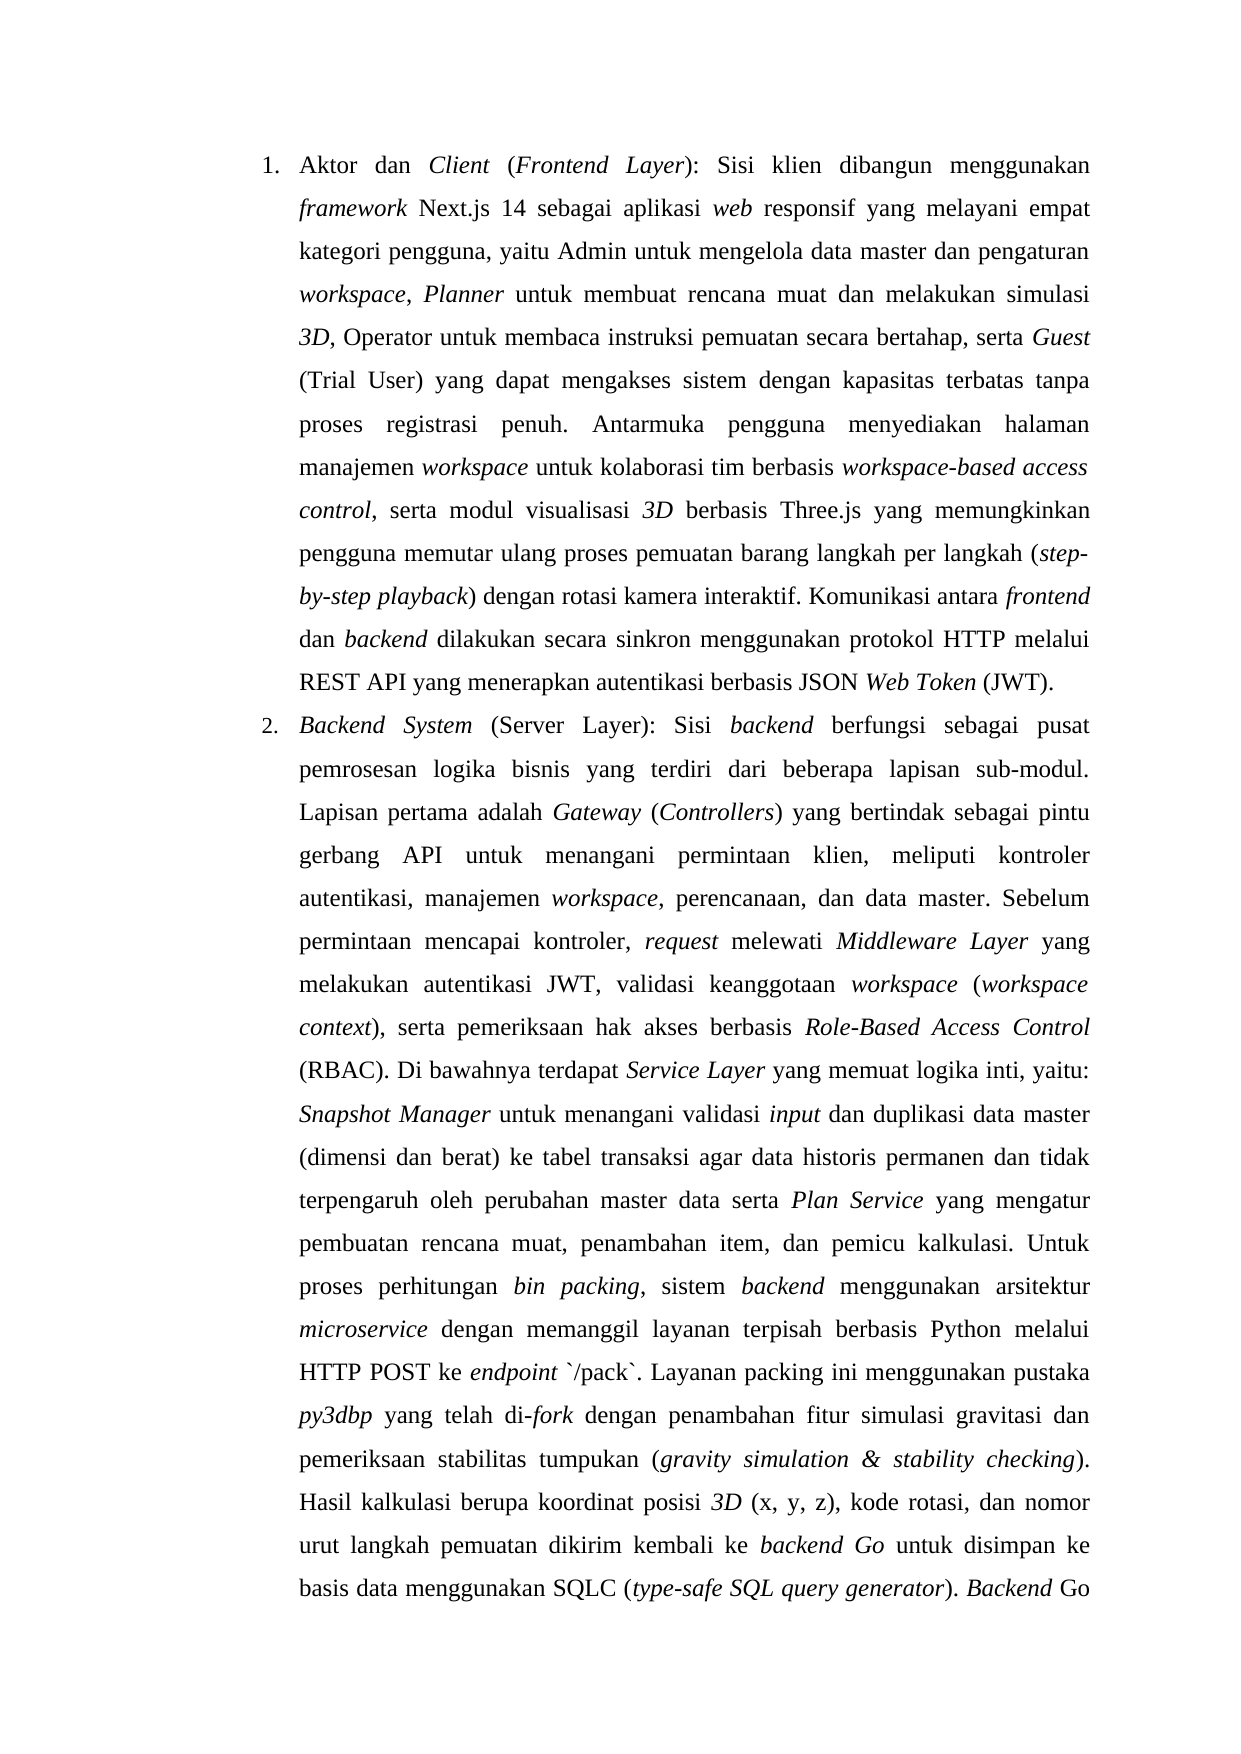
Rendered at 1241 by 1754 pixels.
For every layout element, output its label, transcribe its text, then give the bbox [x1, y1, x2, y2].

list Aktor dan Client (Frontend Layer): Sisi klien dibangun menggunakan framework Next.js 14 sebagai aplikasi web responsif yang melayani empat kategori pengguna, yaitu Admin untuk mengelola data master dan pengaturan workspace, Planner untuk membuat rencana muat dan melakukan simulasi 3D, Operator untuk membaca instruksi pemuatan secara bertahap, serta Guest (Trial User) yang dapat mengakses sistem dengan kapasitas terbatas tanpa proses registrasi penuh. Antarmuka pengguna menyediakan halaman manajemen workspace untuk kolaborasi tim berbasis workspace-based access control, serta modul visualisasi 3D berbasis Three.js yang memungkinkan pengguna memutar ulang proses pemuatan barang langkah per langkah (step-by-step playback) dengan rotasi kamera interaktif. Komunikasi antara frontend dan backend dilakukan secara sinkron menggunakan protokol HTTP melalui REST API yang menerapkan autentikasi berbasis JSON Web Token (JWT). [261, 150, 1090, 696]
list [261, 711, 1090, 1602]
